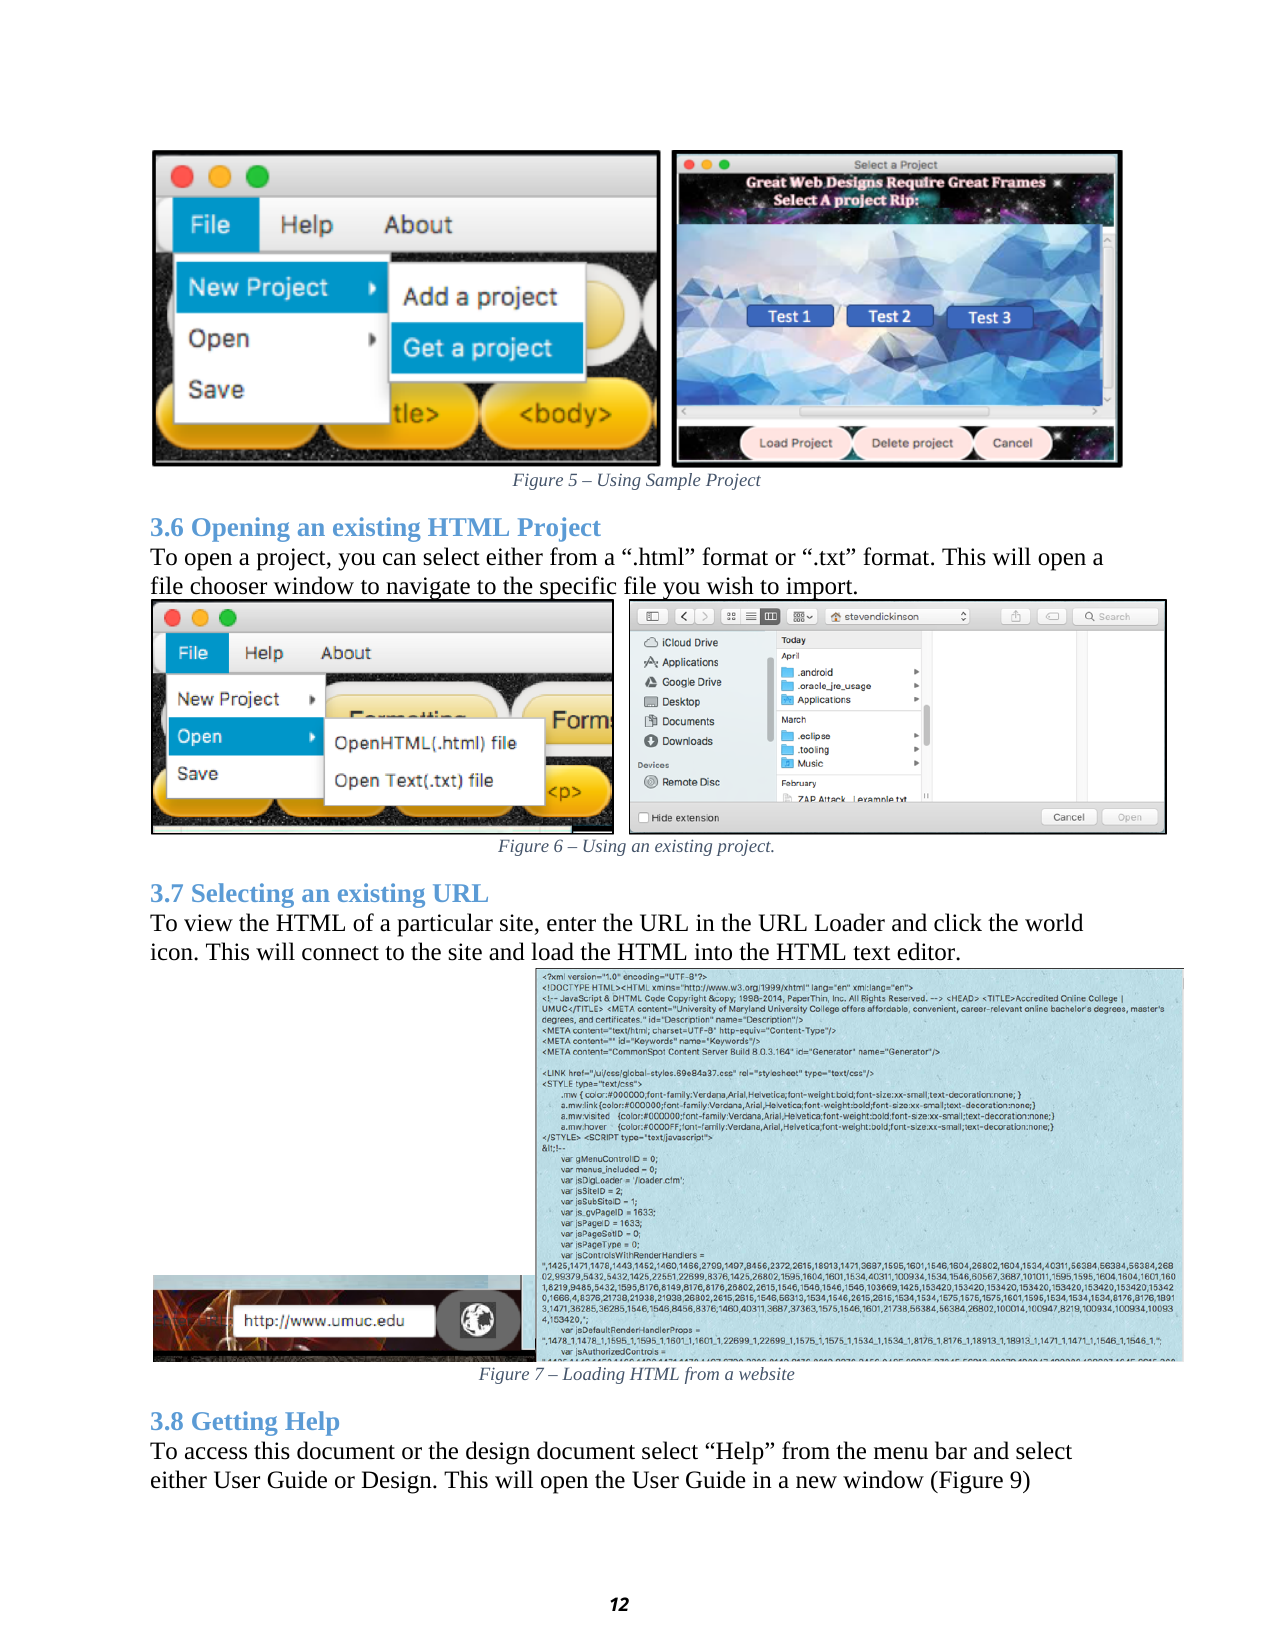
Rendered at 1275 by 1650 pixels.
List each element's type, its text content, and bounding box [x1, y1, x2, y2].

text Figure 5 – Using Sample Project [150, 469, 1125, 490]
text To open a project, you can select either from a “.html” format or “.txt” format. This will open a file chooser window to navigate to the specific file you wish to import. [150, 542, 1125, 599]
subtitle 3.6 Opening an existing HTML Project [150, 511, 1125, 542]
text To view the HTML of a particular site, enter the URL in the URL Loader and click the world icon. This will connect to the site and load the HTML into the HTML text editor. [150, 908, 1125, 965]
text To access this document or the design document select “Help” from the menu bar and select either User Guide or Design. This will open the User Guide in a new window (Figure 9) [150, 1436, 1125, 1493]
text Figure 7 – Loading HTML from a website [150, 1363, 1125, 1384]
text Figure 6 – Using an existing project. [150, 835, 1125, 856]
picture [150, 599, 1168, 835]
picture [150, 965, 1186, 1363]
picture [151, 150, 1124, 469]
subtitle 3.8 Getting Help [150, 1405, 1125, 1436]
subtitle 3.7 Selecting an existing URL [150, 877, 1125, 908]
